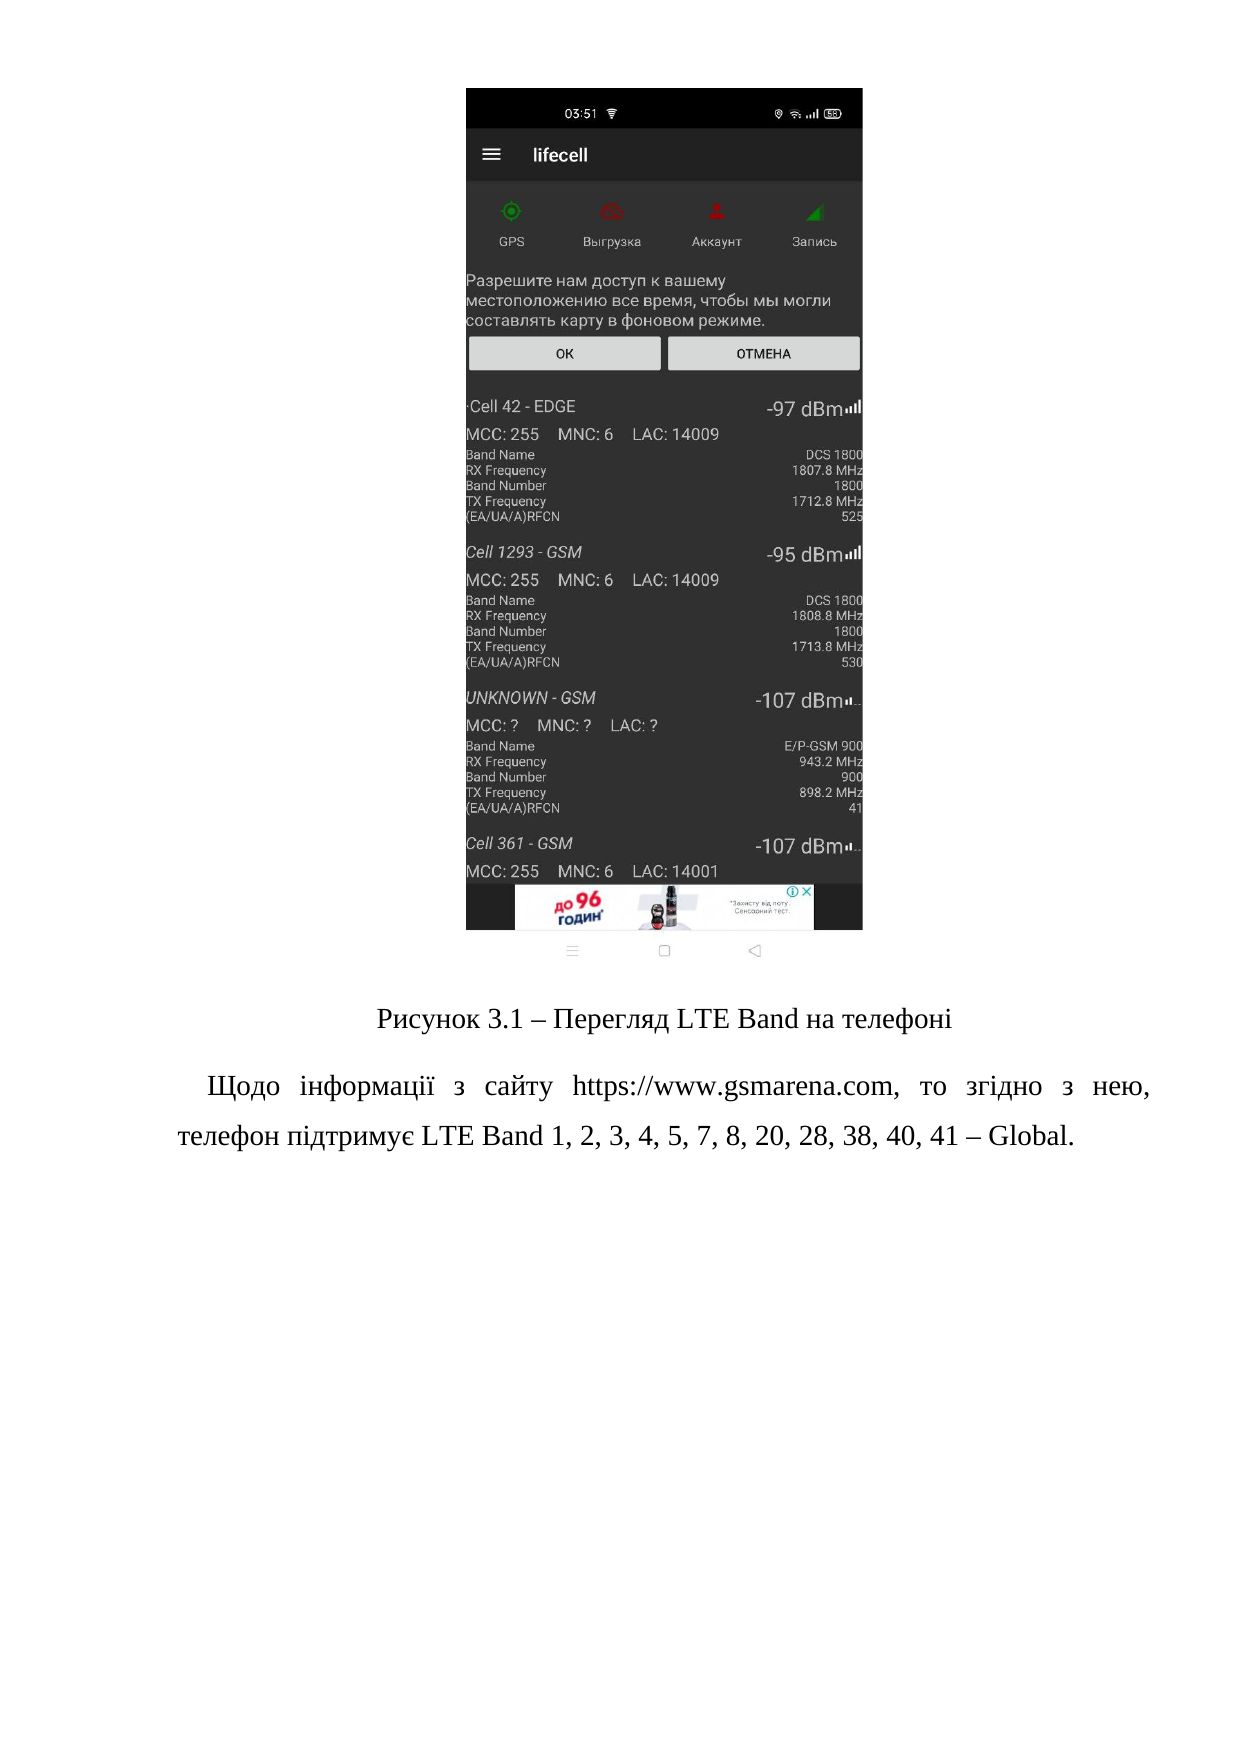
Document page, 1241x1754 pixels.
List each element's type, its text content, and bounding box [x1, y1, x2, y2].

text Рисунок 3.1 – Перегляд LTE Band на телефоні [177, 1001, 1152, 1035]
picture [466, 88, 863, 971]
text Щодо інформації з сайту https://www.gsmarena.com, то згідно з нею, телефон підтримує LTE Band 1, 2, 3, 4, 5, 7, 8, 20, 28, 38, 40, 41 – Global. [177, 1068, 1152, 1152]
